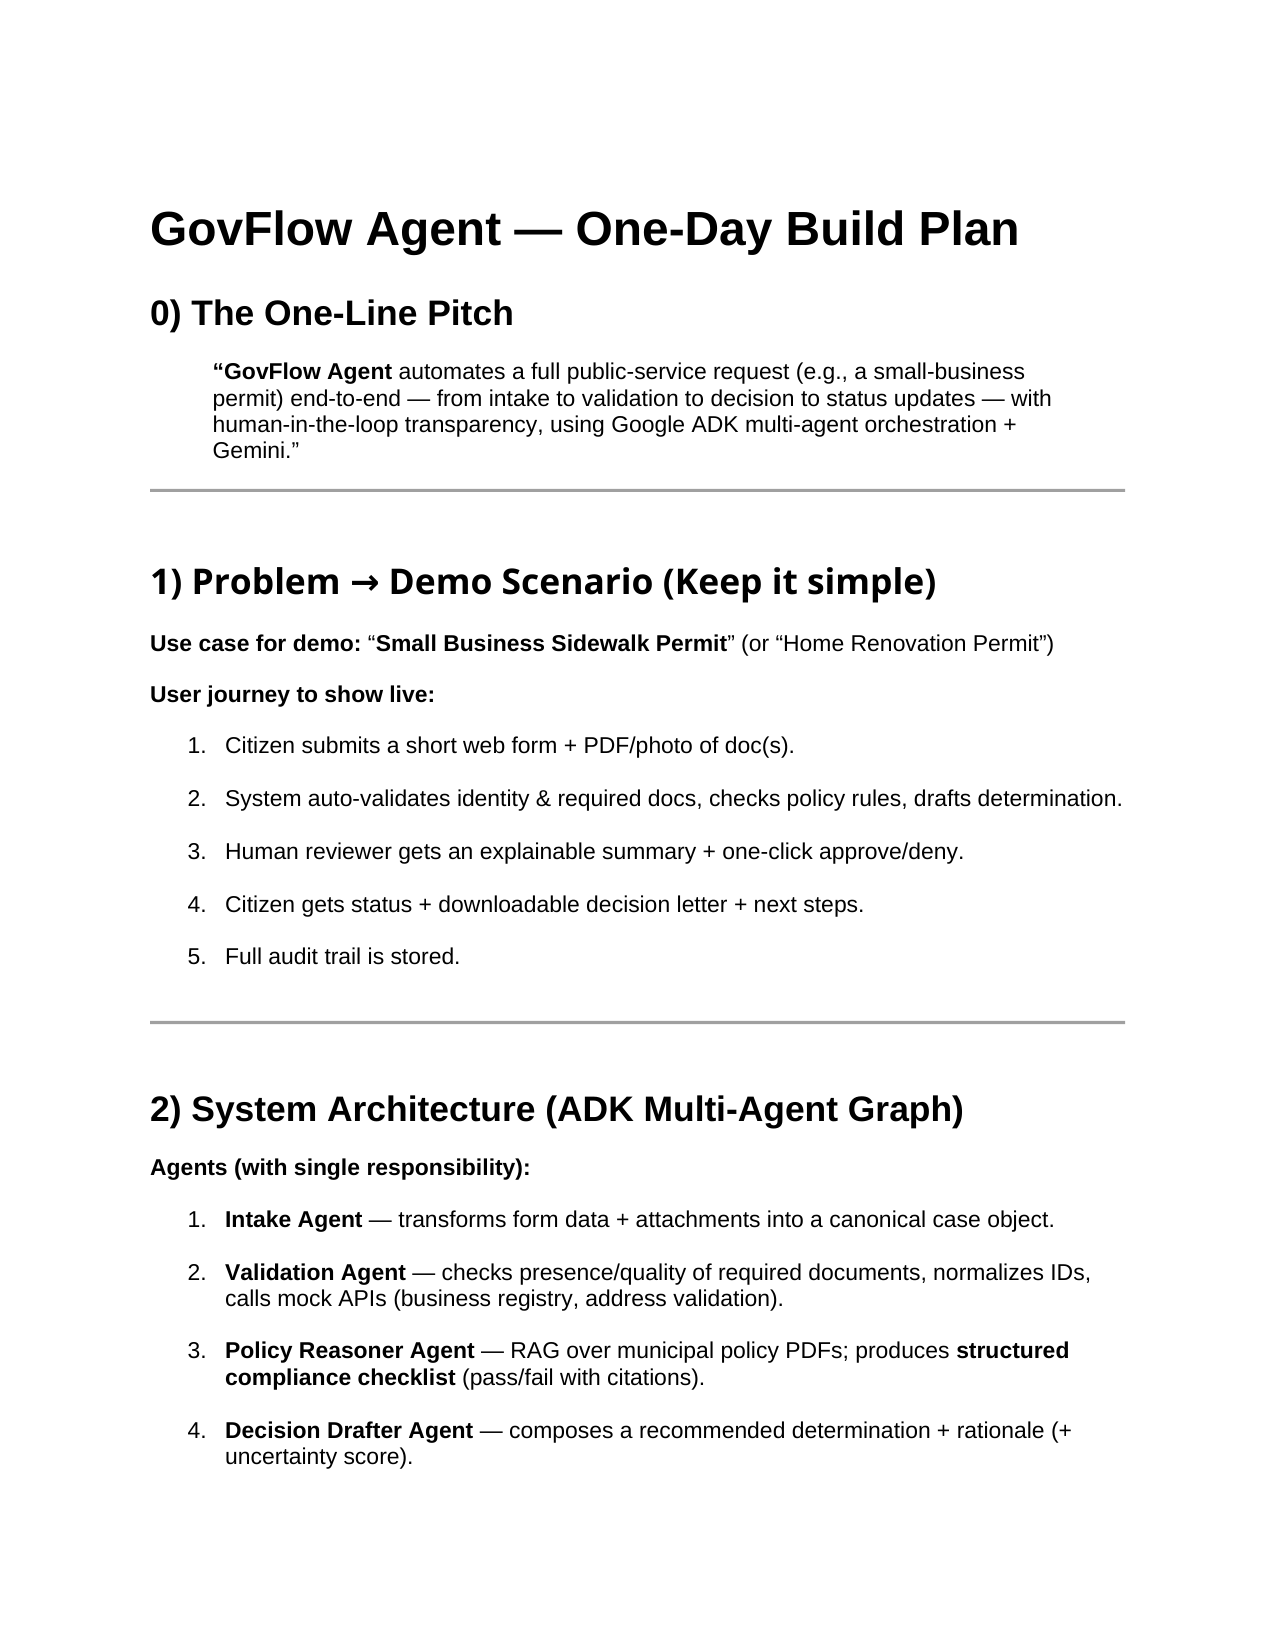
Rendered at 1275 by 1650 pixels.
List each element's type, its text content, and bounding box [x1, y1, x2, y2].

list Human reviewer gets an explainable summary + one-click approve/deny. [187, 838, 1125, 891]
list Validation Agent — checks presence/quality of required documents, normalizes IDs, calls mock APIs (business registry, address validation). [187, 1258, 1125, 1337]
text Use case for demo: “Small Business Sidewalk Permit” (or “Home Renovation Permit”) [150, 630, 1125, 656]
list Policy Reasoner Agent — RAG over municipal policy PDFs; produces structured compliance checklist (pass/fail with citations). [187, 1337, 1125, 1417]
subtitle GovFlow Agent — One-Day Build Plan [150, 200, 1125, 255]
subtitle 1) Problem → Demo Scenario (Keep it simple) [150, 556, 1125, 605]
list Citizen submits a short web form + PDF/photo of doc(s). [187, 732, 1125, 785]
subtitle 0) The One-Line Pitch [150, 293, 1125, 333]
list Citizen gets status + downloadable decision letter + next steps. [187, 891, 1125, 943]
text Agents (with single responsibility): [150, 1154, 1125, 1181]
list System auto-validates identity & required docs, checks policy rules, drafts determination. [187, 785, 1125, 838]
list Intake Agent — transforms form data + attachments into a canonical case object. [187, 1206, 1125, 1258]
text “GovFlow Agent automates a full public-service request (e.g., a small-business permit) end-to-end — from intake to validation to decision to status updates — with human-in-the-loop transparency, using Google ADK multi-agent orchestration + Gemini.” [212, 358, 1062, 464]
subtitle 2) System Architecture (ADK Multi-Agent Graph) [150, 1089, 1125, 1129]
list Full audit trail is stored. [187, 943, 1125, 996]
text User journey to show live: [150, 681, 1125, 707]
list Decision Drafter Agent — composes a recommended determination + rationale (+ uncertainty score). [187, 1417, 1125, 1496]
